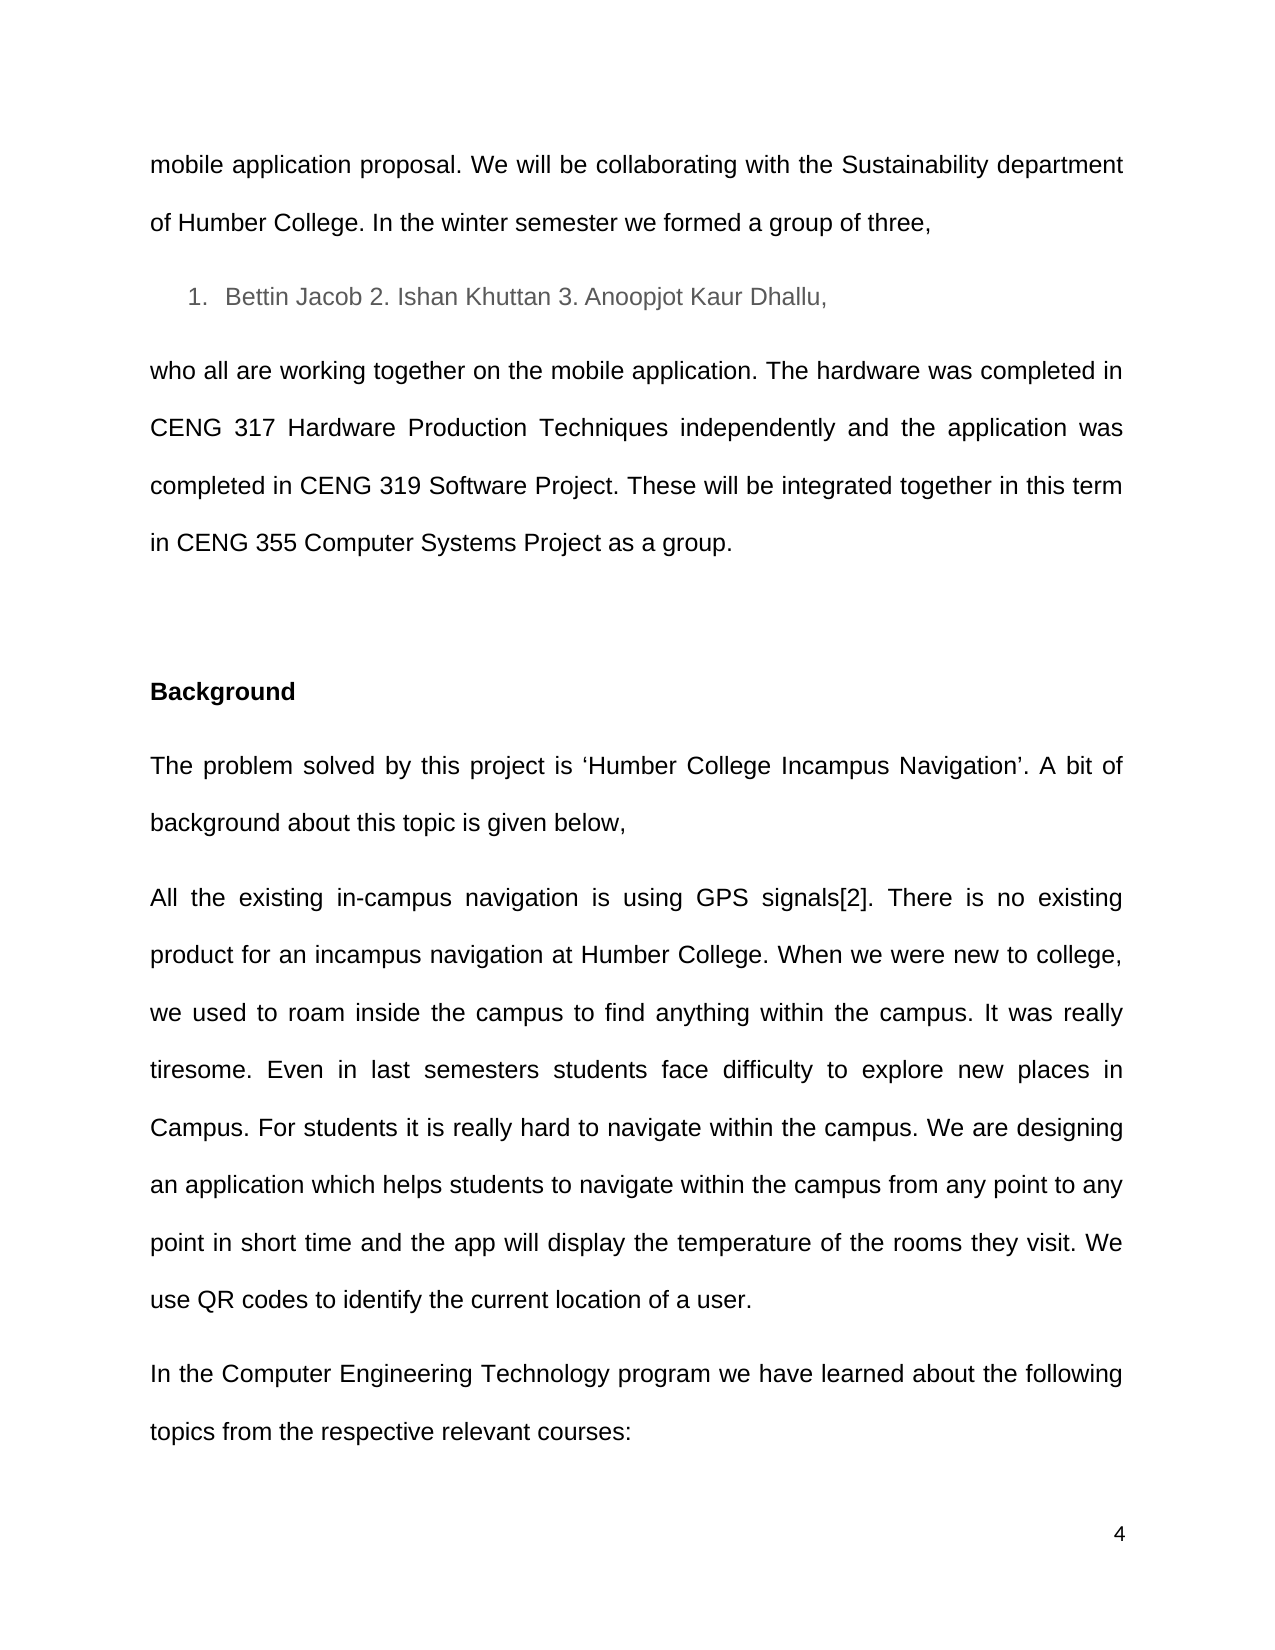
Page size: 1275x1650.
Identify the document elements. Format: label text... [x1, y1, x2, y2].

text who all are working together on the mobile application. The hardware was completed in CENG 317 Hardware Production Techniques independently and the application was completed in CENG 319 Software Project. These will be integrated together in this term in CENG 355 Computer Systems Project as a group. [150, 356, 1125, 557]
text In the Computer Engineering Technology program we have learned about the following topics from the respective relevant courses: [150, 1359, 1125, 1445]
text The problem solved by this project is ‘Humber College Incampus Navigation’. A bit of background about this topic is given below, [150, 751, 1125, 837]
text Background [150, 677, 1125, 705]
text All the existing in-campus navigation is using GPS signals[2]. There is no existing product for an incampus navigation at Humber College. When we were new to college, we used to roam inside the campus to find anything within the campus. It was really tiresome. Even in last semesters students face difficulty to explore new places in Campus. For students it is really hard to navigate within the campus. We are designing an application which helps students to navigate within the campus from any point to any point in short time and the app will display the temperature of the rooms they visit. We use QR codes to identify the current location of a user. [150, 882, 1125, 1314]
list Bettin Jacob 2. Ishan Khuttan 3. Anoopjot Kaur Dhallu, [187, 282, 1125, 310]
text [150, 150, 1125, 236]
